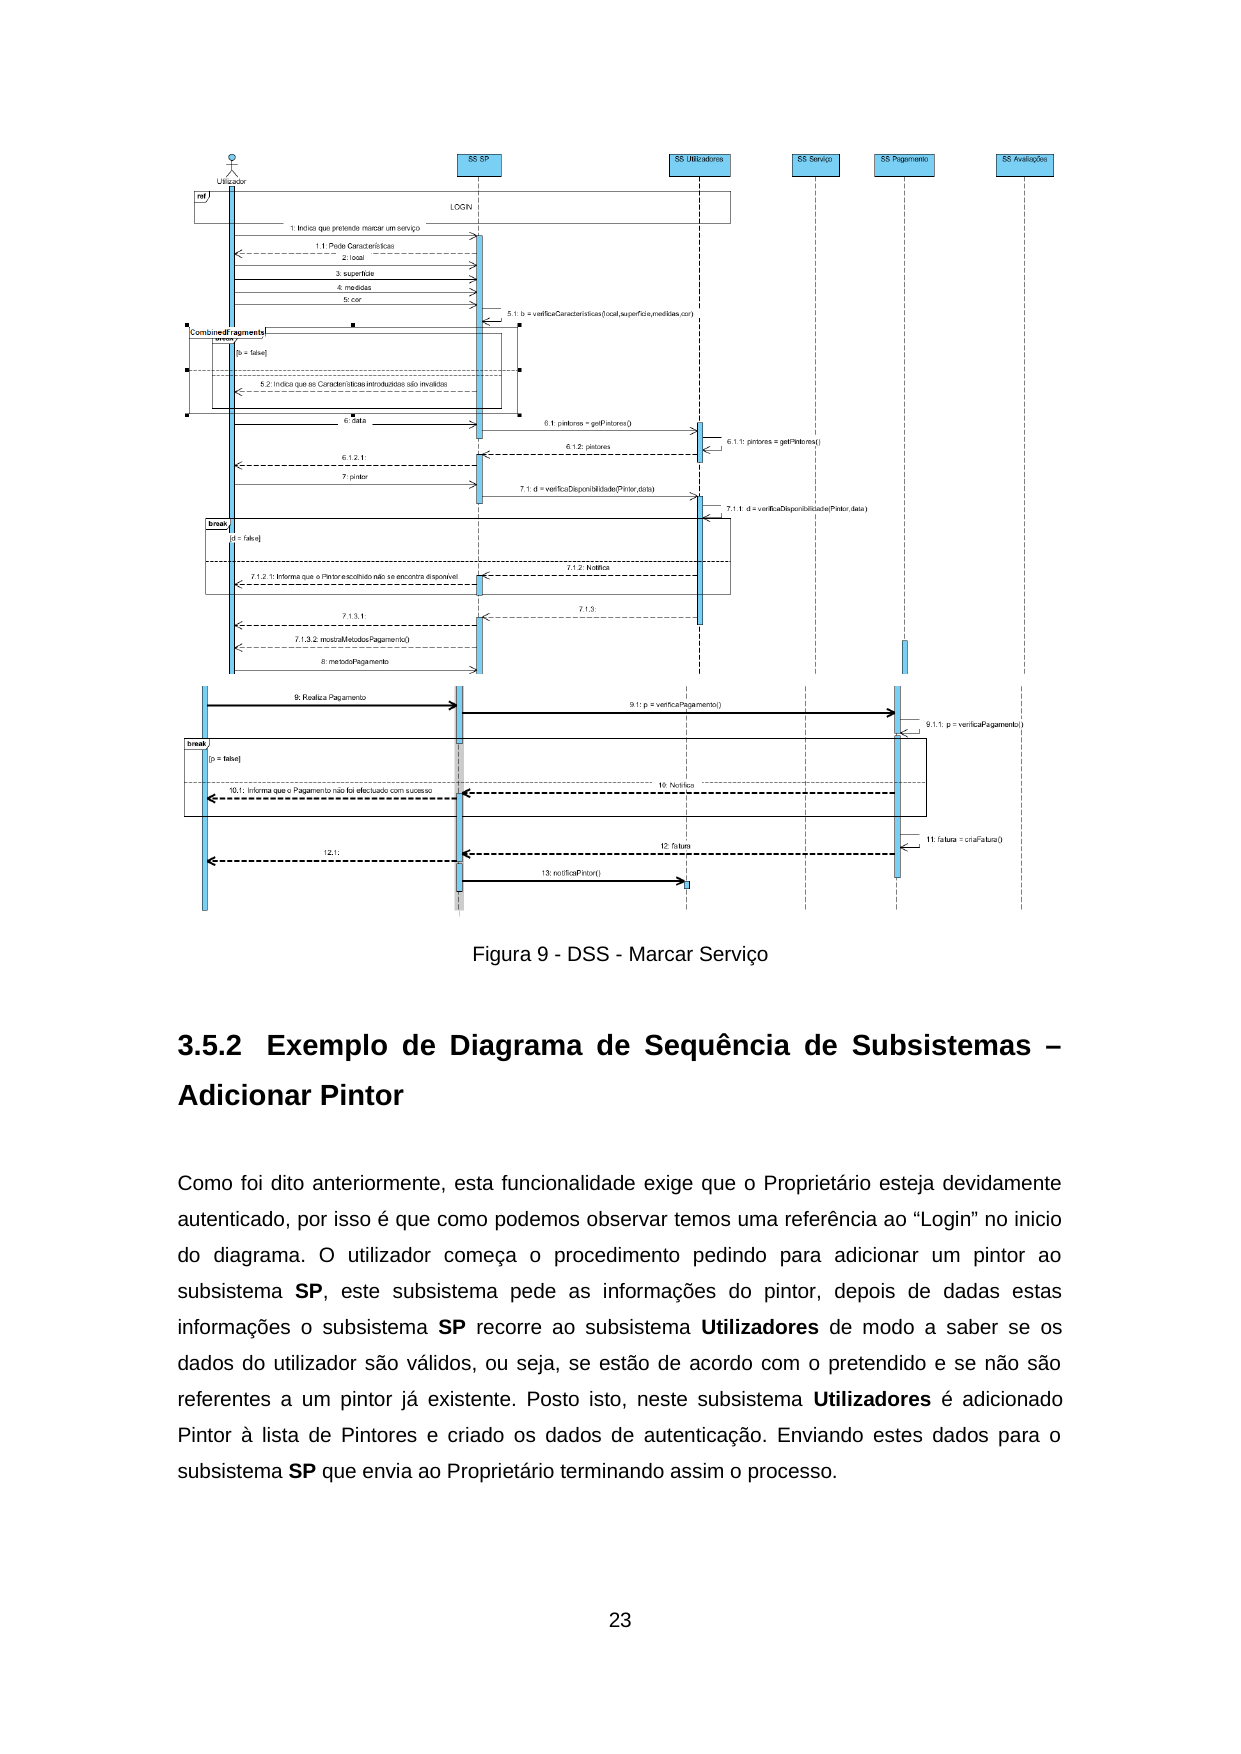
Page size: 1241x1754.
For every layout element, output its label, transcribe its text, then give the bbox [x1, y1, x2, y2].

text Como foi dito anteriormente, esta funcionalidade exige que o Proprietário esteja devidamente autenticado, por isso é que como podemos observar temos uma referência ao “Login” no inicio do diagrama. O utilizador começa o procedimento pedindo para adicionar um pintor ao subsistema SP, este subsistema pede as informações do pintor, depois de dadas estas informações o subsistema SP recorre ao subsistema Utilizadores de modo a saber se os dados do utilizador são válidos, ou seja, se estão de acordo com o pretendido e se não são referentes a um pintor já existente. Posto isto, neste subsistema Utilizadores é adicionado Pintor à lista de Pintores e criado os dados de autenticação. Enviando estes dados para o subsistema SP que envia ao Proprietário terminando assim o processo. [177, 1171, 1063, 1482]
text Figura 9 - DSS - Marcar Serviço [177, 942, 1063, 966]
picture [177, 686, 1043, 918]
picture [177, 147, 1063, 674]
list Exemplo de Diagrama de Sequência de Subsistemas – Adicionar Pintor [177, 1028, 1063, 1112]
